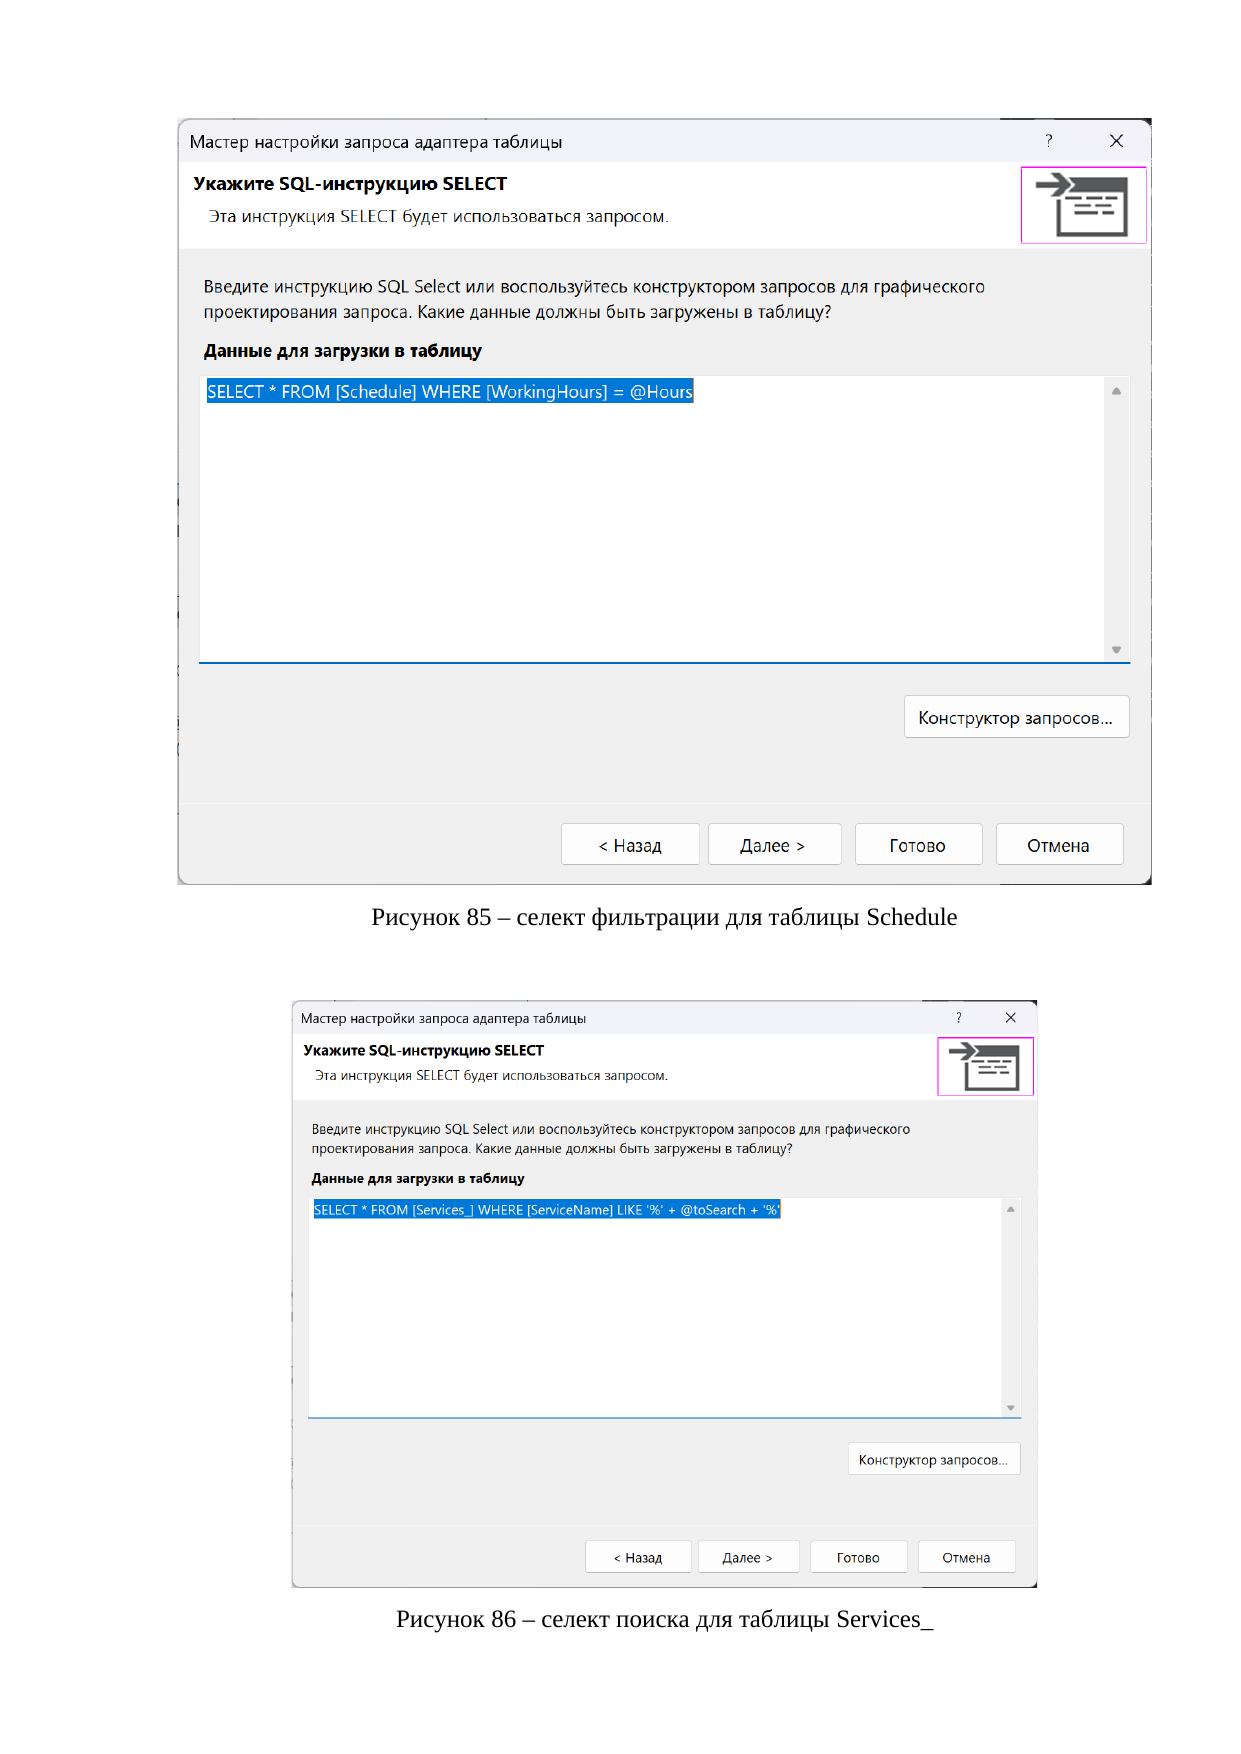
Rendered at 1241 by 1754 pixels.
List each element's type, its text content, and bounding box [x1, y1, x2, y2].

text Рисунок 86 – селект поиска для таблицы Services_ [177, 1604, 1152, 1633]
text Рисунок 85 – селект фильтрации для таблицы Schedule [177, 902, 1152, 930]
picture [177, 118, 1152, 885]
picture [291, 1000, 1038, 1588]
